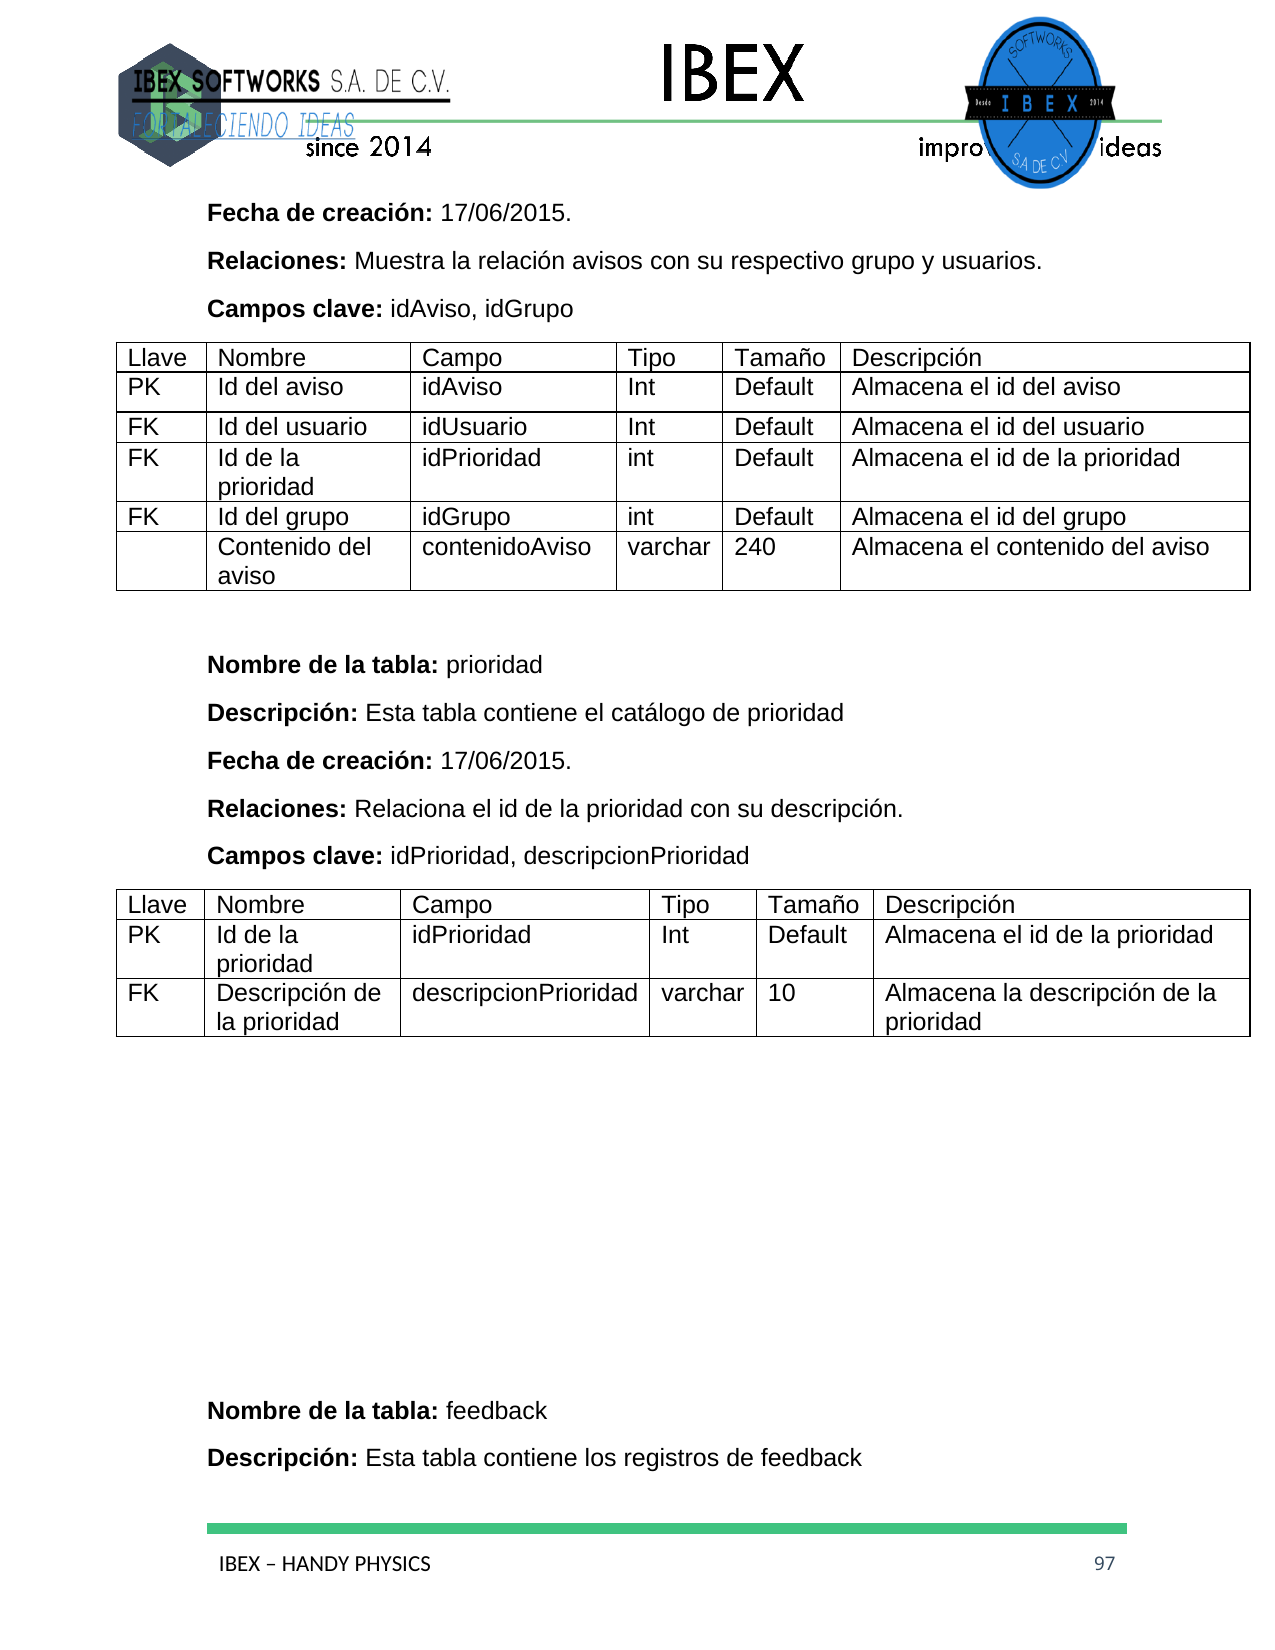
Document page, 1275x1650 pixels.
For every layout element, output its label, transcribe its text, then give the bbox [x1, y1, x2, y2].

table_cell Contenido del aviso [207, 532, 410, 590]
table_cell FK [117, 979, 204, 1036]
table_cell int [617, 502, 722, 531]
picture [0, 13, 1275, 199]
table_cell Almacena el id de la prioridad [841, 443, 1249, 501]
text Nombre de la tabla: feedback [207, 1396, 1127, 1424]
table_header Nombre [205, 890, 400, 919]
text Fecha de creación: 17/06/2015. [207, 746, 1127, 775]
table_cell varchar [650, 979, 756, 1036]
table_cell Almacena el id de la prioridad [874, 920, 1249, 977]
table_cell Default [723, 443, 840, 501]
table_cell idGrupo [411, 502, 616, 531]
table_cell int [617, 443, 722, 501]
table_cell Id de la prioridad [207, 443, 410, 501]
table_header Llave [117, 890, 204, 919]
table_header Campo [401, 890, 649, 919]
table_cell Id del grupo [207, 502, 410, 531]
table_cell Default [723, 502, 840, 531]
table_cell Id del aviso [207, 373, 410, 411]
table_cell Int [617, 413, 722, 442]
table_cell contenidoAviso [411, 532, 616, 590]
table_cell PK [117, 920, 204, 977]
table_cell Default [723, 373, 840, 411]
table_cell idAviso [411, 373, 616, 411]
text Campos clave: idPrioridad, descripcionPrioridad [207, 841, 1127, 870]
table_cell Default [723, 413, 840, 442]
table_cell idUsuario [411, 413, 616, 442]
table_header Descripción [841, 343, 1249, 371]
table_header Descripción [874, 890, 1249, 919]
table_cell Int [650, 920, 756, 977]
text Descripción: Esta tabla contiene el catálogo de prioridad [207, 698, 1127, 727]
table_cell Almacena el contenido del aviso [841, 532, 1249, 590]
table_cell 10 [757, 979, 873, 1036]
table_cell Almacena el id del grupo [841, 502, 1249, 531]
table_cell Almacena la descripción de la prioridad [874, 979, 1249, 1036]
table_cell PK [117, 373, 206, 411]
table_cell FK [117, 443, 206, 501]
table_cell varchar [617, 532, 722, 590]
table_cell Descripción de la prioridad [205, 979, 400, 1036]
table_cell idPrioridad [411, 443, 616, 501]
table_cell Id de la prioridad [205, 920, 400, 977]
table_header Tipo [650, 890, 756, 919]
text Relaciones: Muestra la relación avisos con su respectivo grupo y usuarios. [207, 246, 1127, 275]
table_header Nombre [207, 343, 410, 371]
table_header Tamaño [723, 343, 840, 371]
table_cell Almacena el id del usuario [841, 413, 1249, 442]
table_cell [117, 532, 206, 590]
table_cell Int [617, 373, 722, 411]
text Relaciones: Relaciona el id de la prioridad con su descripción. [207, 794, 1127, 822]
table_cell descripcionPrioridad [401, 979, 649, 1036]
table_cell FK [117, 413, 206, 442]
table_header Tamaño [757, 890, 873, 919]
text Fecha de creación: 17/06/2015. [207, 148, 1127, 227]
text Nombre de la tabla: prioridad [207, 651, 1127, 679]
text Descripción: Esta tabla contiene los registros de feedback [207, 1443, 1127, 1472]
table_cell FK [117, 502, 206, 531]
table_header Campo [411, 343, 616, 371]
table_cell idPrioridad [401, 920, 649, 977]
text Campos clave: idAviso, idGrupo [207, 294, 1127, 323]
table_cell Default [757, 920, 873, 977]
table_cell Almacena el id del aviso [841, 373, 1249, 411]
table_cell 240 [723, 532, 840, 590]
table_header Llave [117, 343, 206, 371]
table_cell Id del usuario [207, 413, 410, 442]
table_header Tipo [617, 343, 722, 371]
